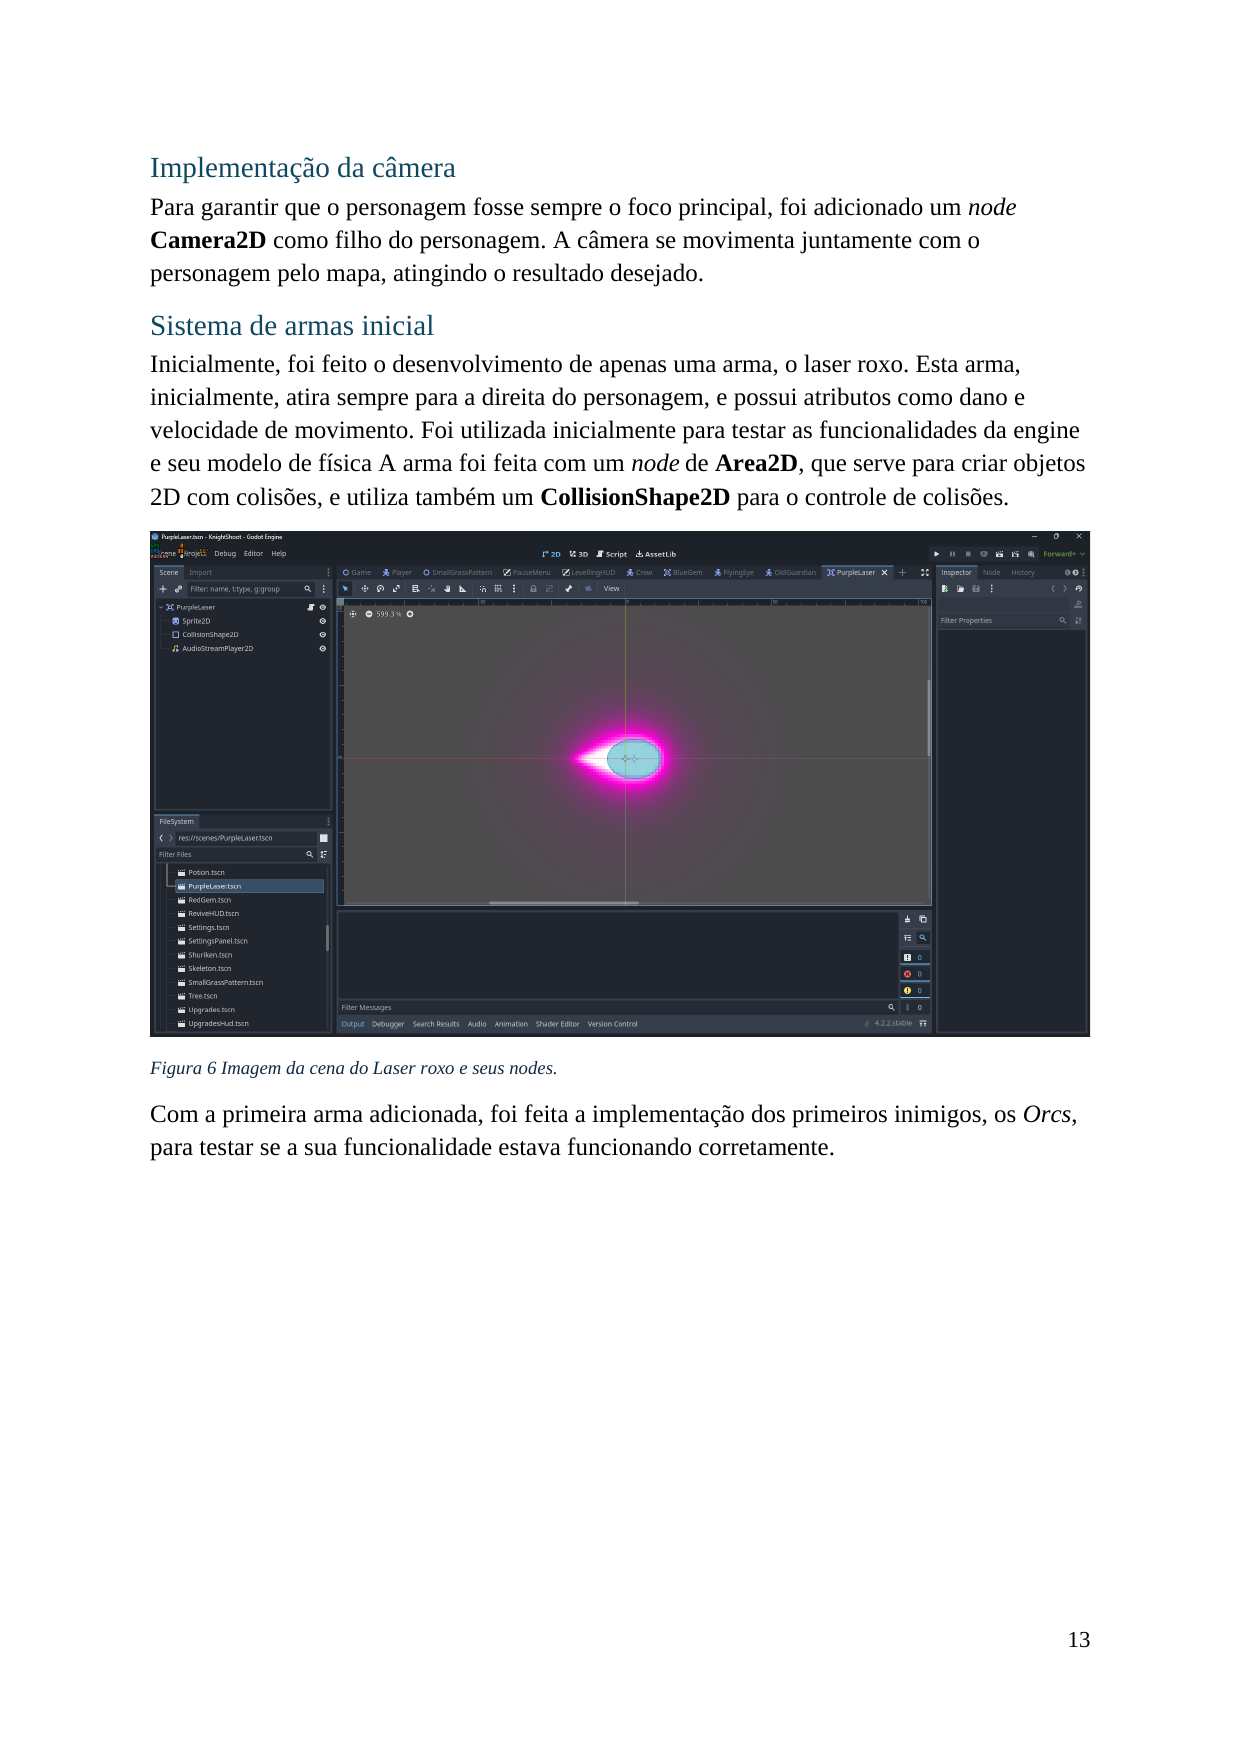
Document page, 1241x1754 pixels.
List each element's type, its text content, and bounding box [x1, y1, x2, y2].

picture [150, 531, 1091, 1037]
subtitle Sistema de armas inicial [150, 308, 1090, 341]
text Inicialmente, foi feito o desenvolvimento de apenas uma arma, o laser roxo. Esta arma, inicialmente, atira sempre para a direita do personagem, e possui atributos como dano e velocidade de movimento. Foi utilizada inicialmente para testar as funcionalidades da engine e seu modelo de física A arma foi feita com um node de Area2D, que serve para criar objetos 2D com colisões, e utiliza também um CollisionShape2D para o controle de colisões. [150, 349, 1090, 510]
text Para garantir que o personagem fosse sempre o foco principal, foi adicionado um node Camera2D como filho do personagem. A câmera se movimenta juntamente com o personagem pelo mapa, atingindo o resultado desejado. [150, 192, 1090, 287]
subtitle Implementação da câmera [150, 150, 1090, 183]
text Figura 6 Imagem da cena do Laser roxo e seus nodes. [150, 1057, 1090, 1079]
text Com a primeira arma adicionada, foi feita a implementação dos primeiros inimigos, os Orcs, para testar se a sua funcionalidade estava funcionando corretamente. [150, 1099, 1090, 1161]
